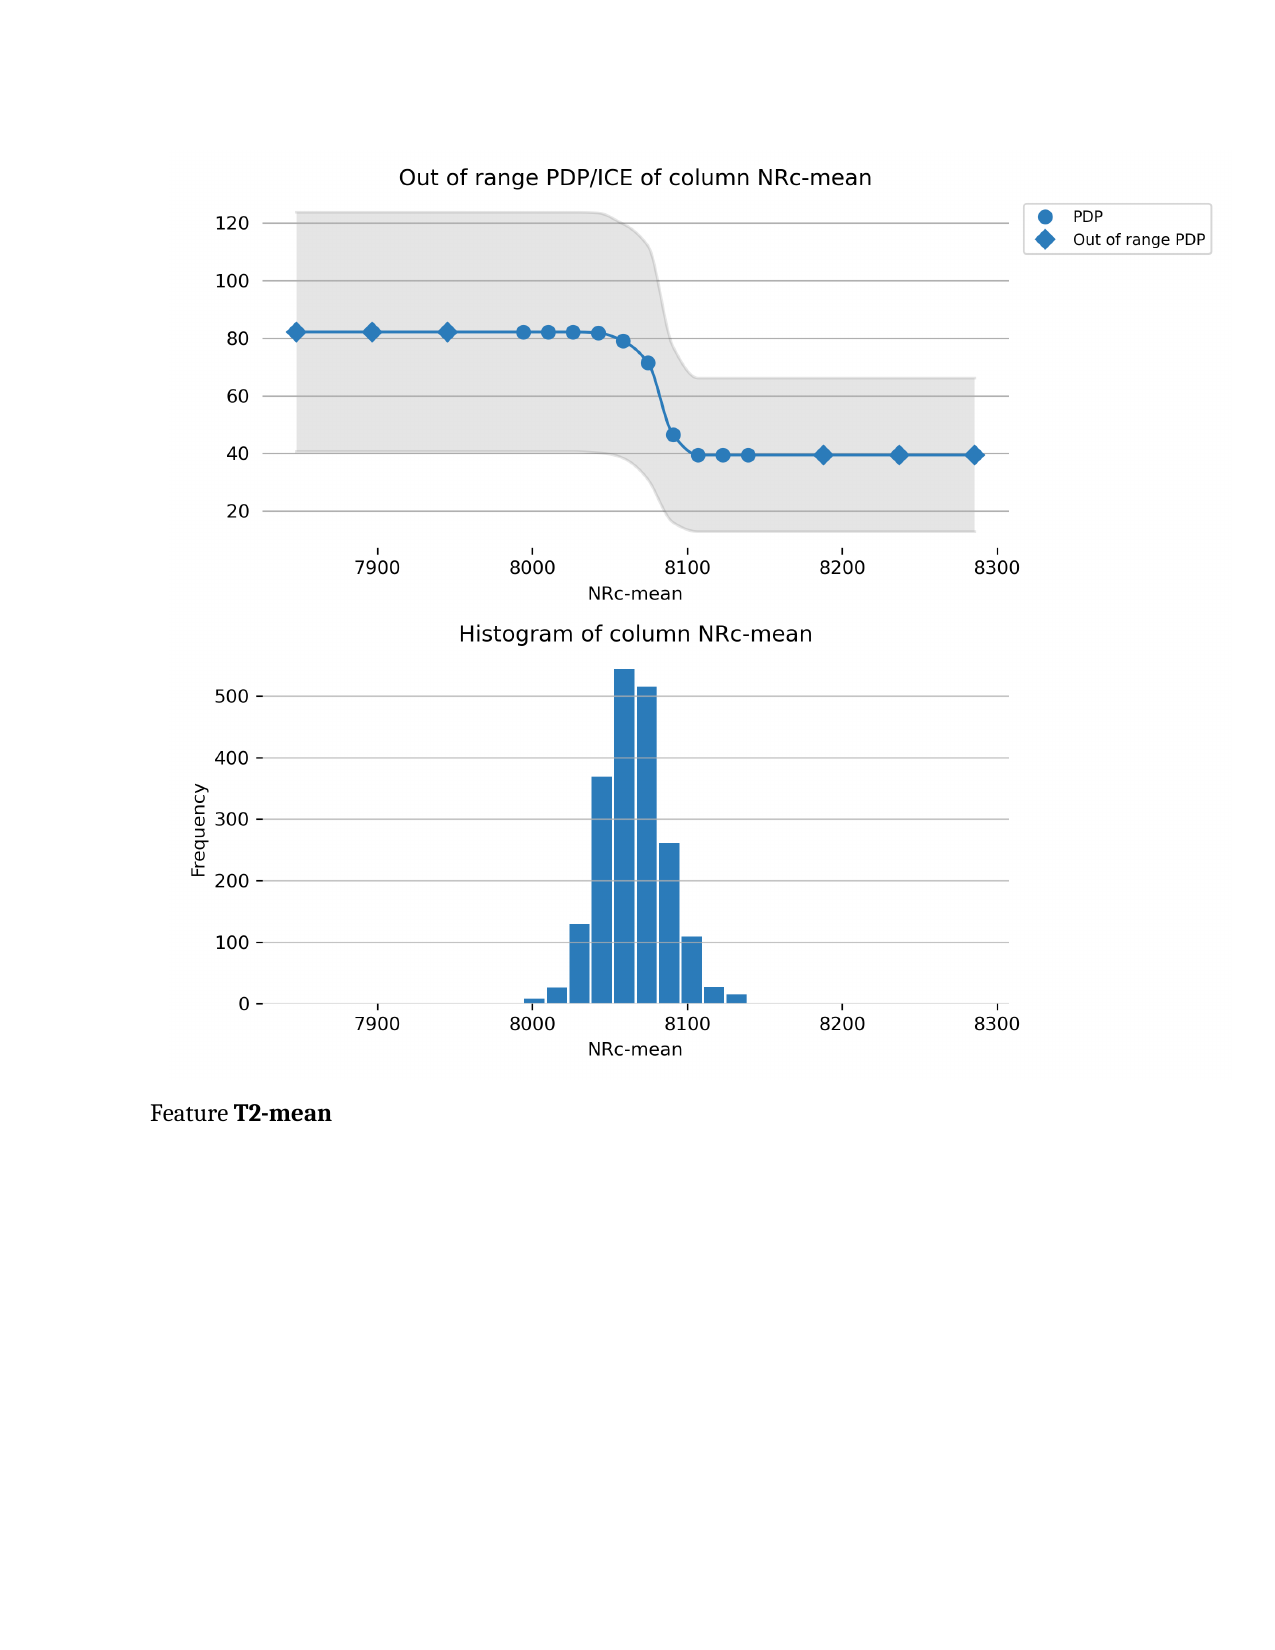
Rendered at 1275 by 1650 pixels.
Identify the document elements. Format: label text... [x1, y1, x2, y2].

picture [168, 150, 1232, 1080]
text Feature T2-mean [150, 1099, 1125, 1128]
